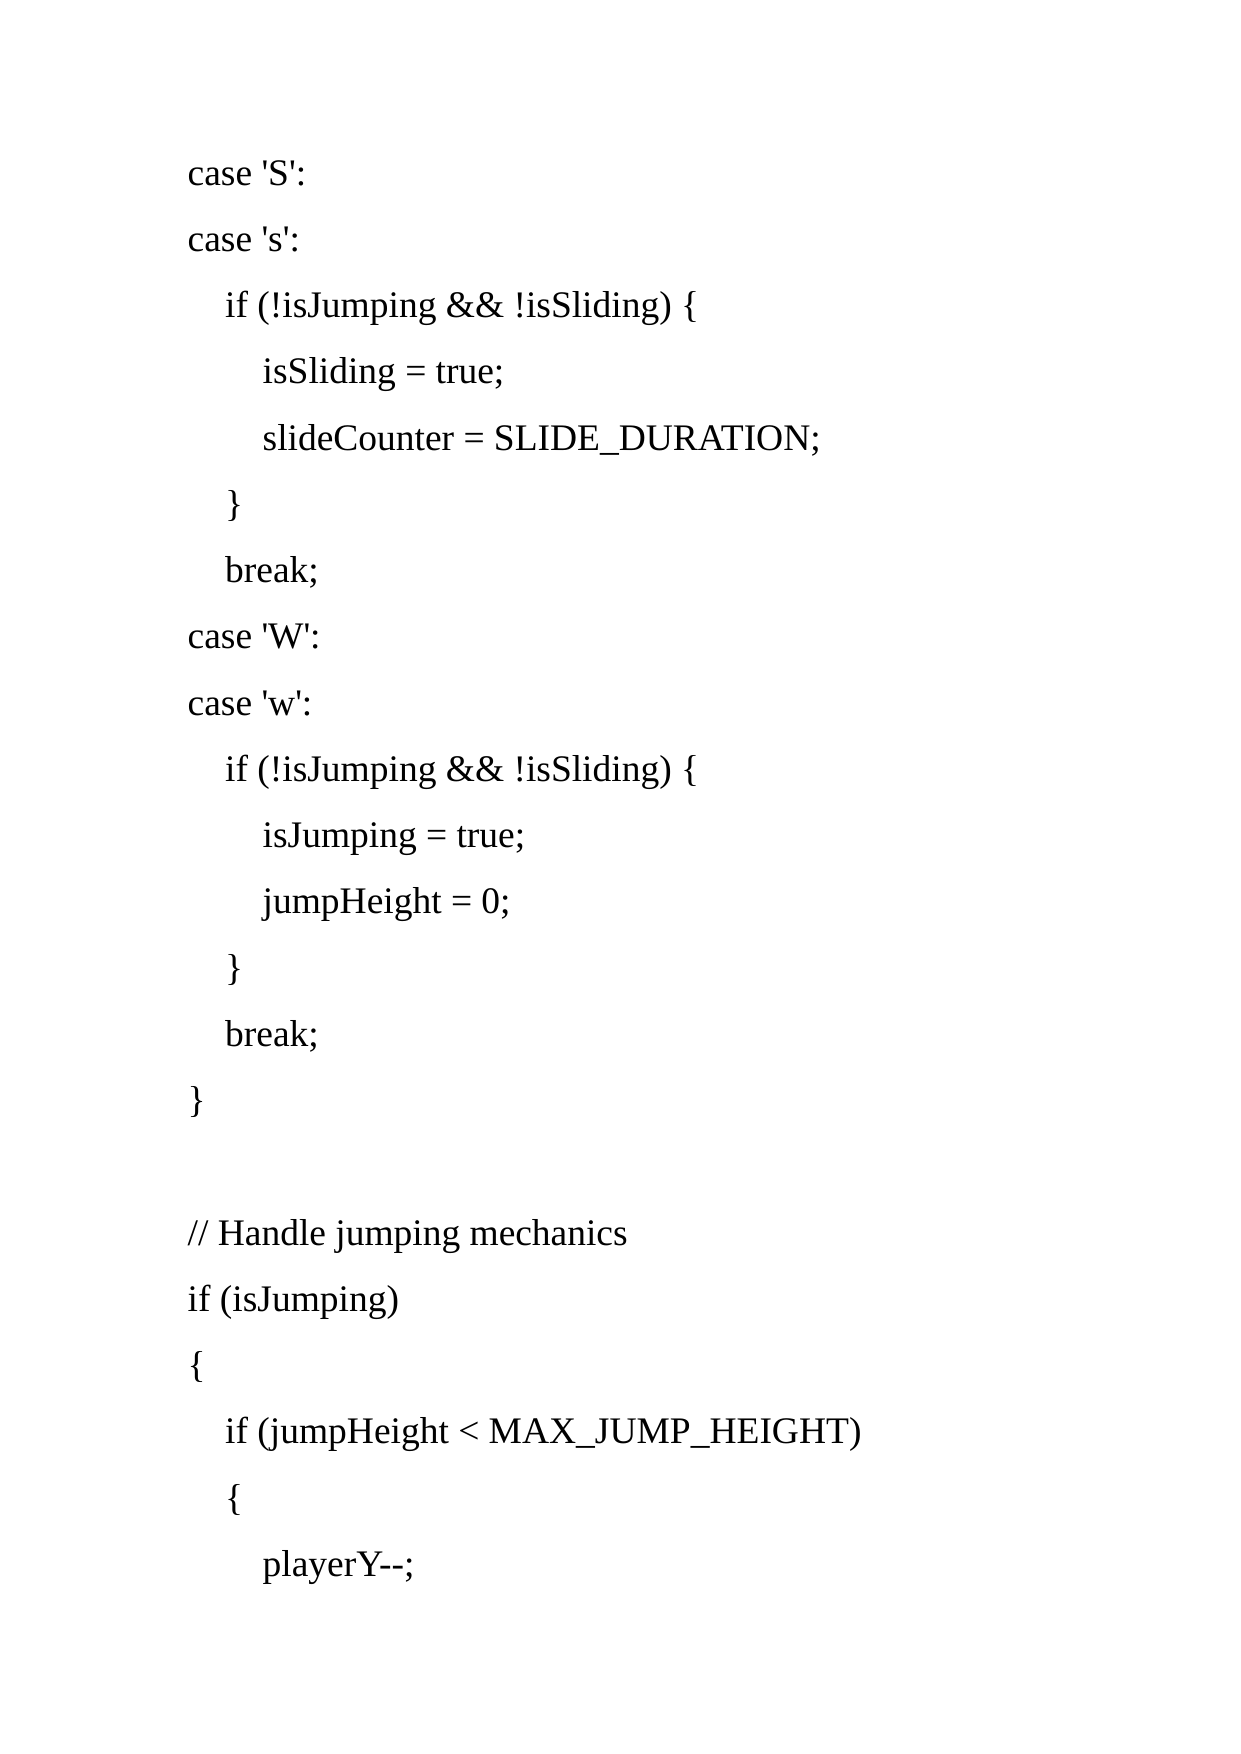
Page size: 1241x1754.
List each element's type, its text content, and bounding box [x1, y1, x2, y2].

text isSliding = true; [150, 349, 1090, 392]
text jumpHeight = 0; [150, 879, 1090, 922]
text } [150, 945, 1090, 988]
text playerY--; [150, 1541, 1090, 1584]
text } [150, 1077, 1090, 1121]
text isJumping = true; [150, 812, 1090, 856]
text { [150, 1342, 1090, 1386]
text case 'w': [150, 680, 1090, 723]
text if (!isJumping && !isSliding) { [150, 282, 1090, 326]
text case 'S': [150, 150, 1090, 193]
text break; [150, 1011, 1090, 1054]
text { [150, 1475, 1090, 1518]
text if (!isJumping && !isSliding) { [150, 746, 1090, 789]
text // Handle jumping mechanics [150, 1210, 1090, 1253]
text if (isJumping) [150, 1276, 1090, 1319]
text } [150, 481, 1090, 524]
text case 'W': [150, 614, 1090, 657]
text case 's': [150, 216, 1090, 259]
text slideCounter = SLIDE_DURATION; [150, 415, 1090, 458]
text break; [150, 547, 1090, 591]
text if (jumpHeight < MAX_JUMP_HEIGHT) [150, 1409, 1090, 1452]
